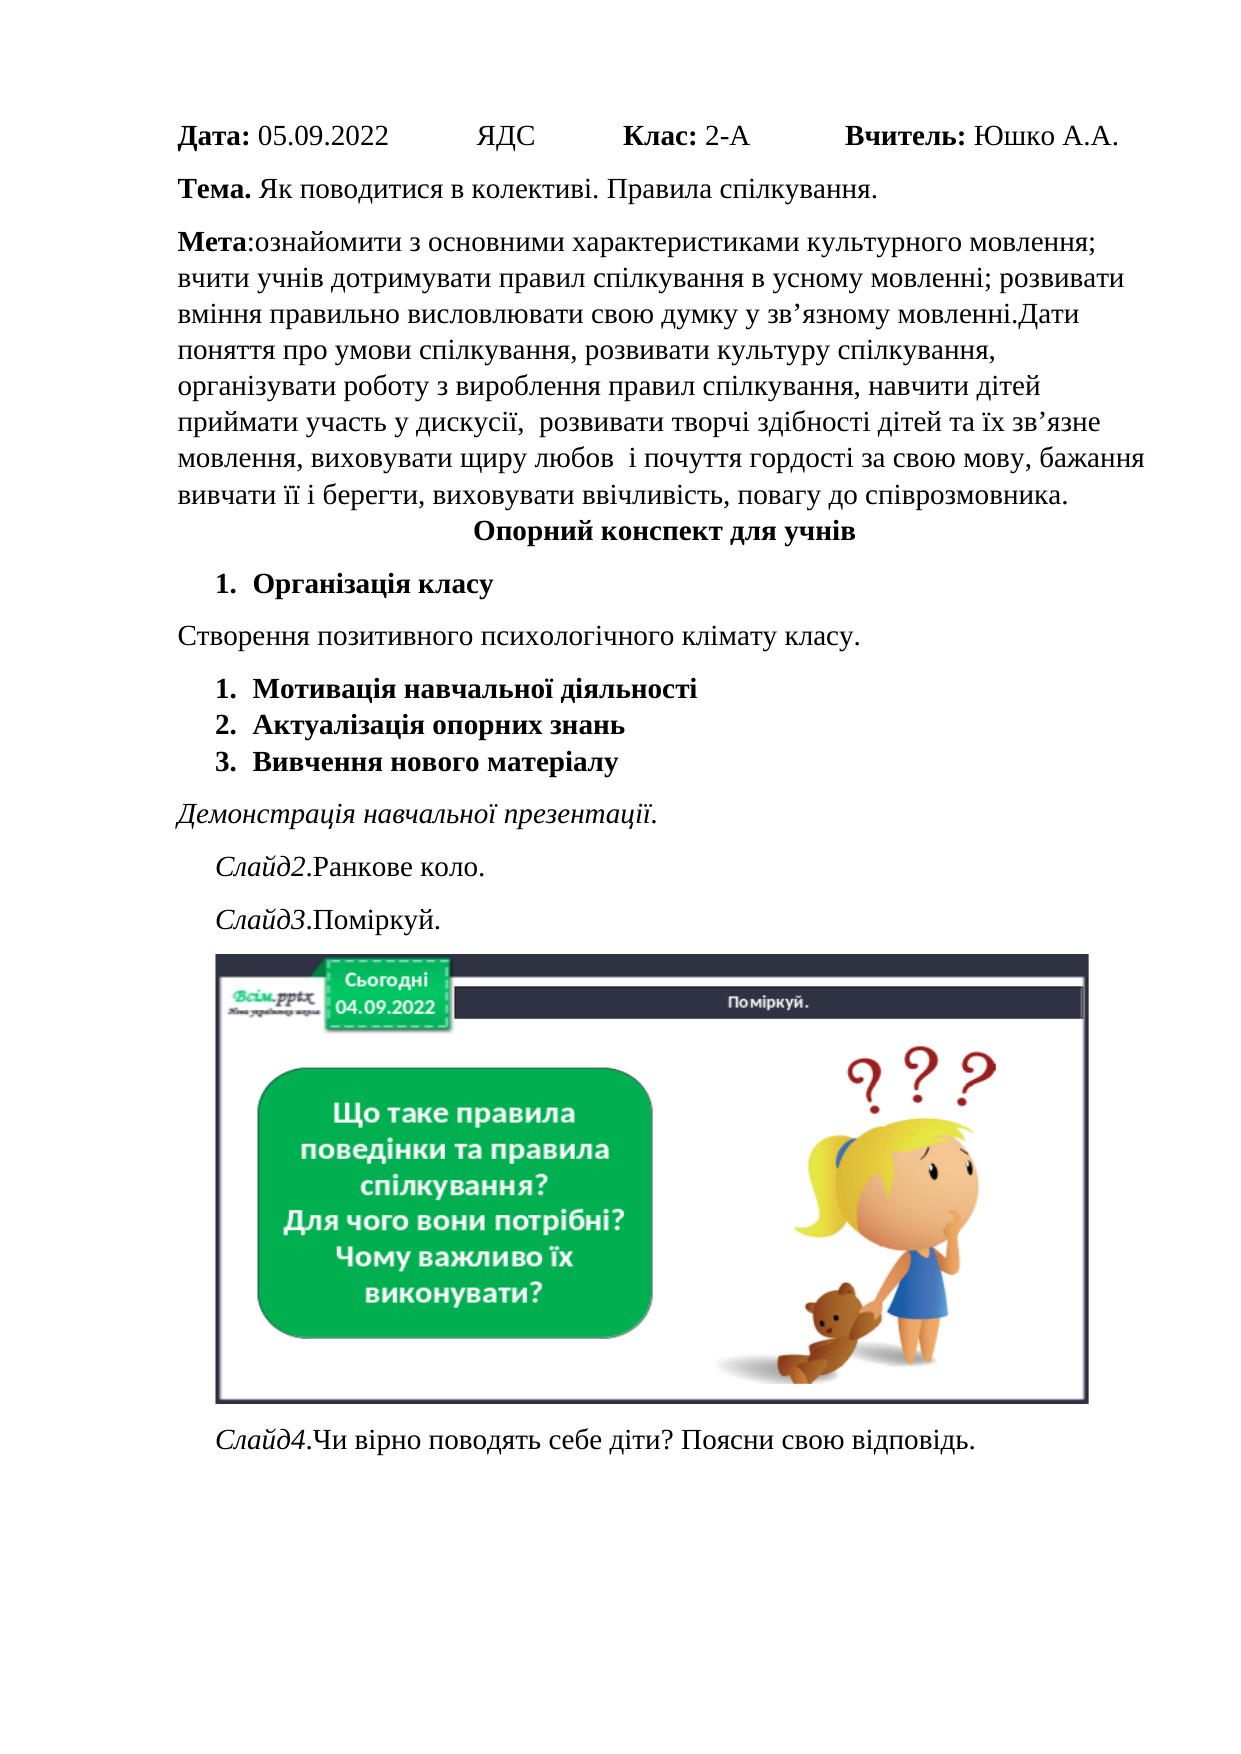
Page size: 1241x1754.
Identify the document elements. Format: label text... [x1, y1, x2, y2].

text Слайд2.Ранкове коло. [177, 849, 1152, 883]
text Слайд4.Чи вірно поводять себе діти? Поясни свою відповідь. [177, 1422, 1152, 1456]
list Мотивація навчальної діяльності [215, 671, 1152, 705]
text Мета:ознайомити з основними характеристиками культурного мовлення; вчити учнів дотримувати правил спілкування в усному мовленні; розвивати вміння правильно висловлювати свою думку у зв’язному мовленні.Дати поняття про умови спілкування, розвивати культуру спілкування, організувати роботу з вироблення правил спілкування, навчити дітей приймати участь у дискусії, розвивати творчі здібності дітей та їх зв’язне мовлення, виховувати щиру любов і почуття гордості за свою мову, бажання вивчати її і берегти, виховувати ввічливість, повагу до співрозмовника. [177, 224, 1152, 510]
list Вивчення нового матеріалу [215, 744, 1152, 777]
text Тема. Як поводитися в колективі. Правила спілкування. [177, 171, 1152, 204]
text Опорний конспект для учнів [177, 513, 1152, 546]
text Слайд3.Поміркуй. [177, 902, 1152, 936]
text Демонстрація навчальної презентації. [177, 796, 1152, 830]
list Актуалізація опорних знань [215, 707, 1152, 741]
text Створення позитивного психологічного клімату класу. [177, 618, 1152, 652]
text Дата: 05.09.2022 ЯДС Клас: 2-А Вчитель: Юшко А.А. [177, 118, 1152, 152]
list Організація класу [215, 566, 1152, 599]
